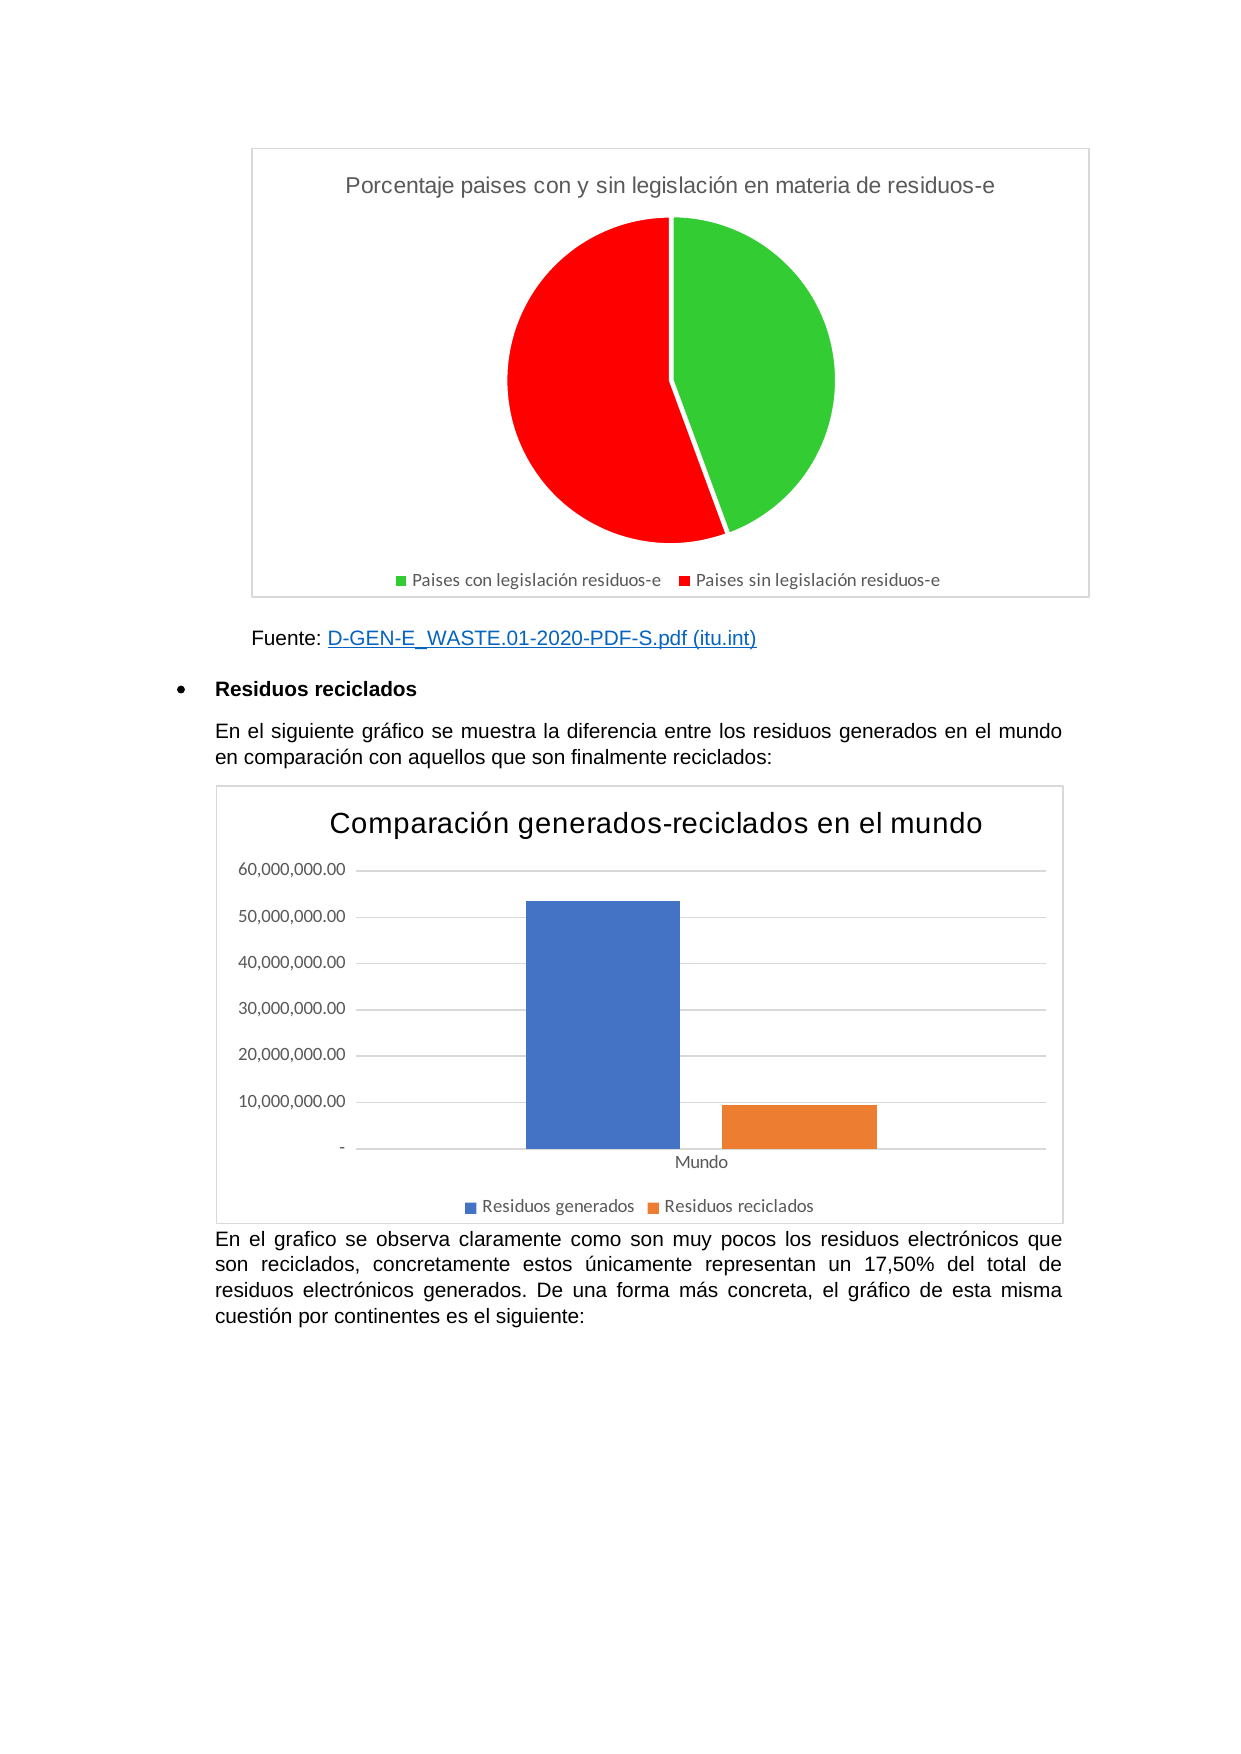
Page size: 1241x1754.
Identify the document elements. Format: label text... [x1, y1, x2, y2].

list Fuente: D-GEN-E_WASTE.01-2020-PDF-S.pdf (itu.int) [251, 626, 1063, 649]
list En el siguiente gráfico se muestra la diferencia entre los residuos generados en el mundo en comparación con aquellos que son finalmente reciclados: [215, 719, 1063, 768]
list En el grafico se observa claramente como son muy pocos los residuos electrónicos que son reciclados, concretamente estos únicamente representan un 17,50% del total de residuos electrónicos generados. De una forma más concreta, el gráfico de esta misma cuestión por continentes es el siguiente: [215, 796, 1063, 1328]
list Residuos reciclados [177, 677, 1063, 701]
